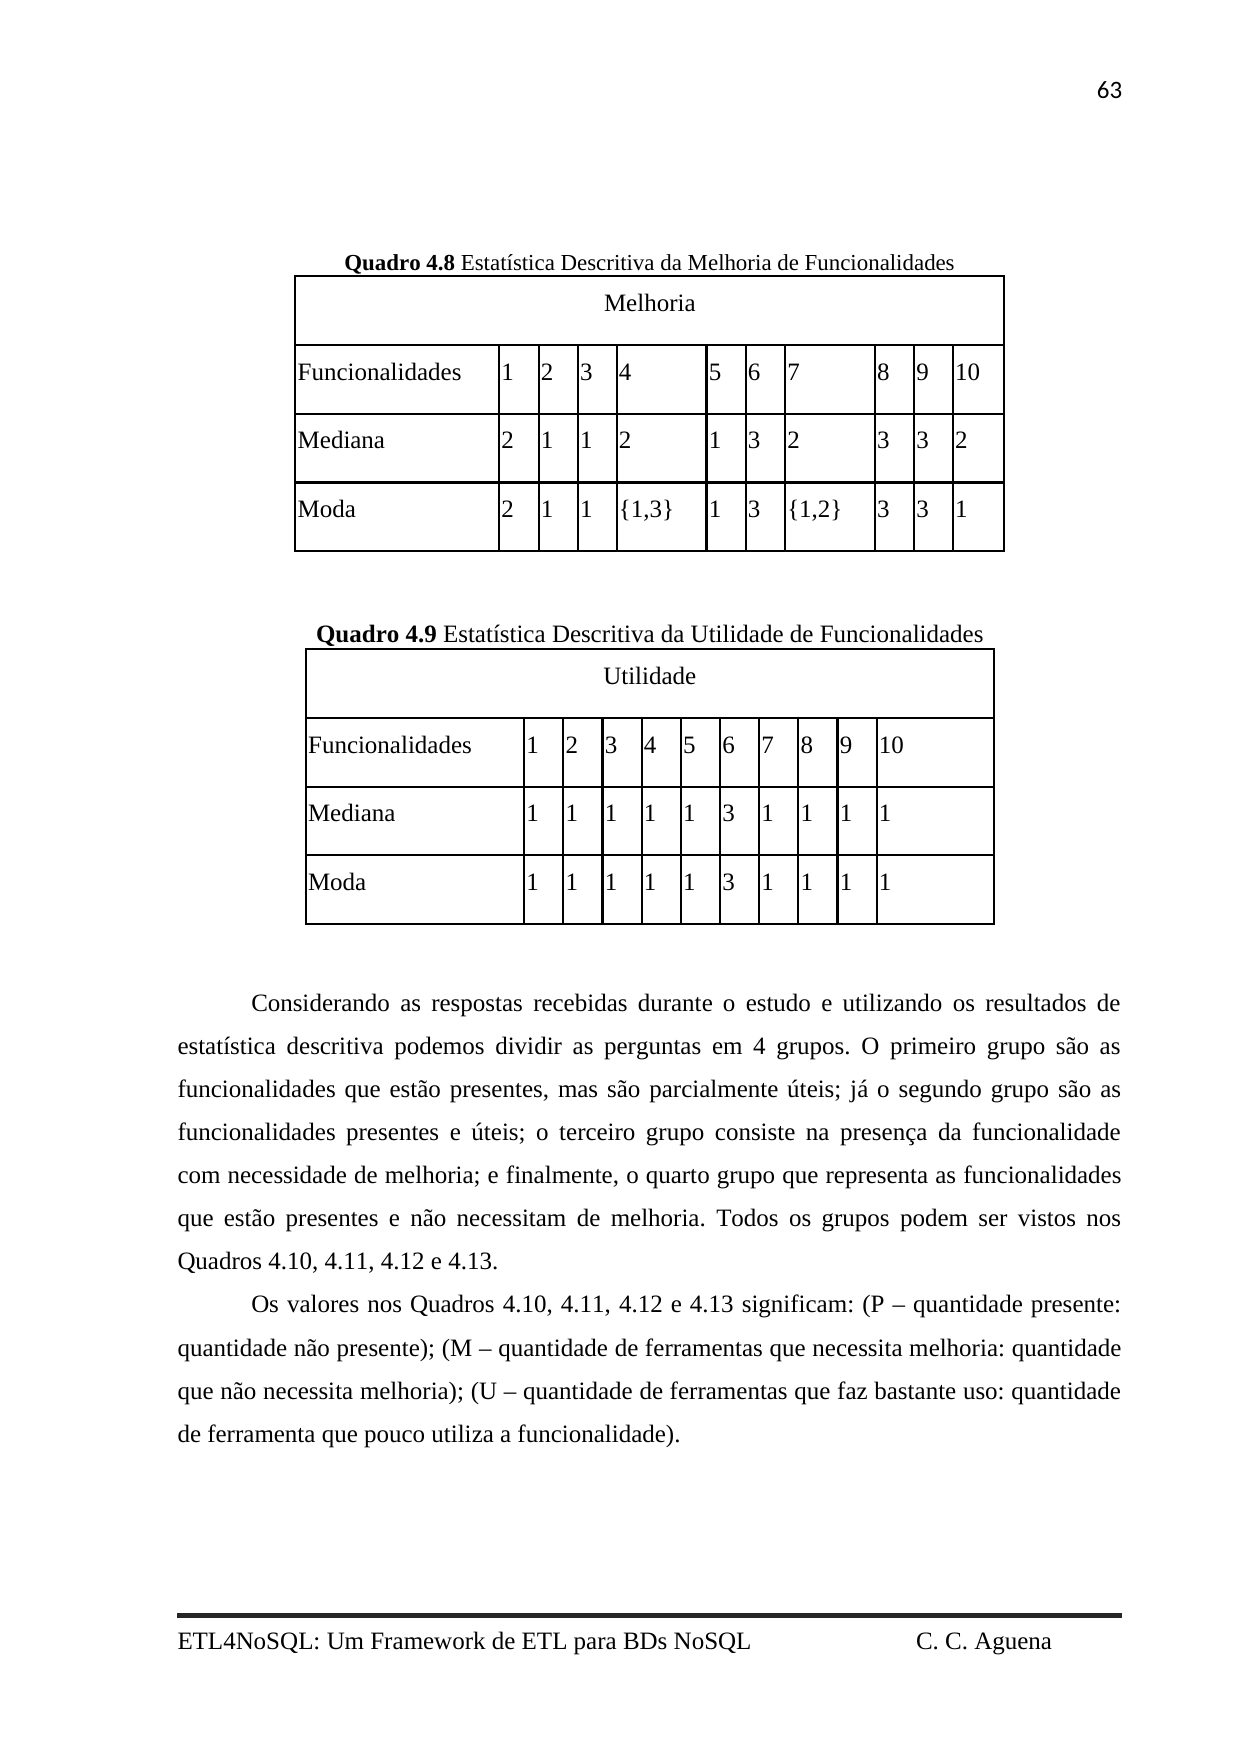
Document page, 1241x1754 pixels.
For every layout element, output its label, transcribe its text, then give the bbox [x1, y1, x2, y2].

table_cell 1 [839, 788, 876, 854]
table_cell 2 [540, 346, 577, 413]
table_cell 6 [747, 346, 784, 413]
table_cell 1 [878, 856, 993, 923]
table_cell 1 [525, 788, 562, 854]
table_cell 1 [760, 788, 797, 854]
table_cell 6 [721, 719, 758, 786]
table_cell 2 [618, 415, 705, 481]
table_cell 5 [708, 346, 745, 413]
table_cell 2 [500, 415, 538, 481]
table_cell 8 [876, 346, 913, 413]
table_cell 1 [878, 788, 993, 854]
table_cell 3 [747, 484, 784, 550]
table_cell 1 [682, 856, 719, 923]
table_cell Mediana [296, 415, 498, 481]
table_cell 3 [604, 719, 641, 786]
table_cell 1 [525, 856, 562, 923]
table_cell 9 [915, 346, 952, 413]
table_cell 1 [564, 788, 601, 854]
text Considerando as respostas recebidas durante o estudo e utilizando os resultados de estatística descritiva podemos dividir as perguntas em 4 grupos. O primeiro grupo são as funcionalidades que estão presentes, mas são parcialmente úteis; já o segundo grupo são as funcionalidades presentes e úteis; o terceiro grupo consiste na presença da funcionalidade com necessidade de melhoria; e finalmente, o quarto grupo que representa as funcionalidades que estão presentes e não necessitam de melhoria. Todos os grupos podem ser vistos nos Quadros 4.10, 4.11, 4.12 e 4.13. [177, 988, 1122, 1275]
table_cell Moda [296, 484, 498, 550]
table_cell 9 [839, 719, 876, 786]
table_cell 1 [839, 856, 876, 923]
table_cell 3 [747, 415, 784, 481]
table_cell Moda [307, 856, 523, 923]
table_cell 2 [564, 719, 601, 786]
table_cell {1,2} [786, 484, 874, 550]
table_cell 1 [604, 788, 641, 854]
text Os valores nos Quadros 4.10, 4.11, 4.12 e 4.13 significam: (P – quantidade presente: quantidade não presente); (M – quantidade de ferramentas que necessita melhoria: quantidade que não necessita melhoria); (U – quantidade de ferramentas que faz bastante uso: quantidade de ferramenta que pouco utiliza a funcionalidade). [177, 1289, 1122, 1448]
table_cell 4 [643, 719, 680, 786]
table_cell Funcionalidades [307, 719, 523, 786]
table_cell {1,3} [618, 484, 705, 550]
table_cell Mediana [307, 788, 523, 854]
table_cell 8 [799, 719, 836, 786]
table_cell 10 [878, 719, 993, 786]
table_cell 3 [579, 346, 616, 413]
table_cell 5 [682, 719, 719, 786]
table_cell 1 [604, 856, 641, 923]
table_cell 1 [643, 788, 680, 854]
table_cell 3 [915, 484, 952, 550]
table_cell 10 [954, 346, 1003, 413]
table_cell 3 [915, 415, 952, 481]
table_cell Funcionalidades [296, 346, 498, 413]
table_cell 1 [799, 788, 836, 854]
table_cell 2 [954, 415, 1003, 481]
table_cell 1 [708, 415, 745, 481]
table_cell 1 [525, 719, 562, 786]
table_cell 1 [540, 415, 577, 481]
table_cell 1 [760, 856, 797, 923]
table_cell 3 [876, 415, 913, 481]
table_cell 4 [618, 346, 705, 413]
table_cell 1 [564, 856, 601, 923]
table_header Utilidade [307, 650, 993, 717]
table_cell 1 [540, 484, 577, 550]
table_cell 1 [500, 346, 538, 413]
text Quadro 4.9 Estatística Descritiva da Utilidade de Funcionalidades [177, 613, 1122, 648]
table_cell 3 [876, 484, 913, 550]
table_header Melhoria [296, 277, 1003, 344]
table_cell 3 [721, 788, 758, 854]
table_cell 1 [643, 856, 680, 923]
table_cell 1 [708, 484, 745, 550]
table_cell 1 [954, 484, 1003, 550]
table_cell 7 [786, 346, 874, 413]
table_cell 7 [760, 719, 797, 786]
text Quadro 4.8 Estatística Descritiva da Melhoria de Funcionalidades [177, 240, 1122, 275]
table_cell 1 [799, 856, 836, 923]
table_cell 2 [500, 484, 538, 550]
table_cell 1 [682, 788, 719, 854]
table_cell 3 [721, 856, 758, 923]
table_cell 2 [786, 415, 874, 481]
table_cell 1 [579, 484, 616, 550]
table_cell 1 [579, 415, 616, 481]
